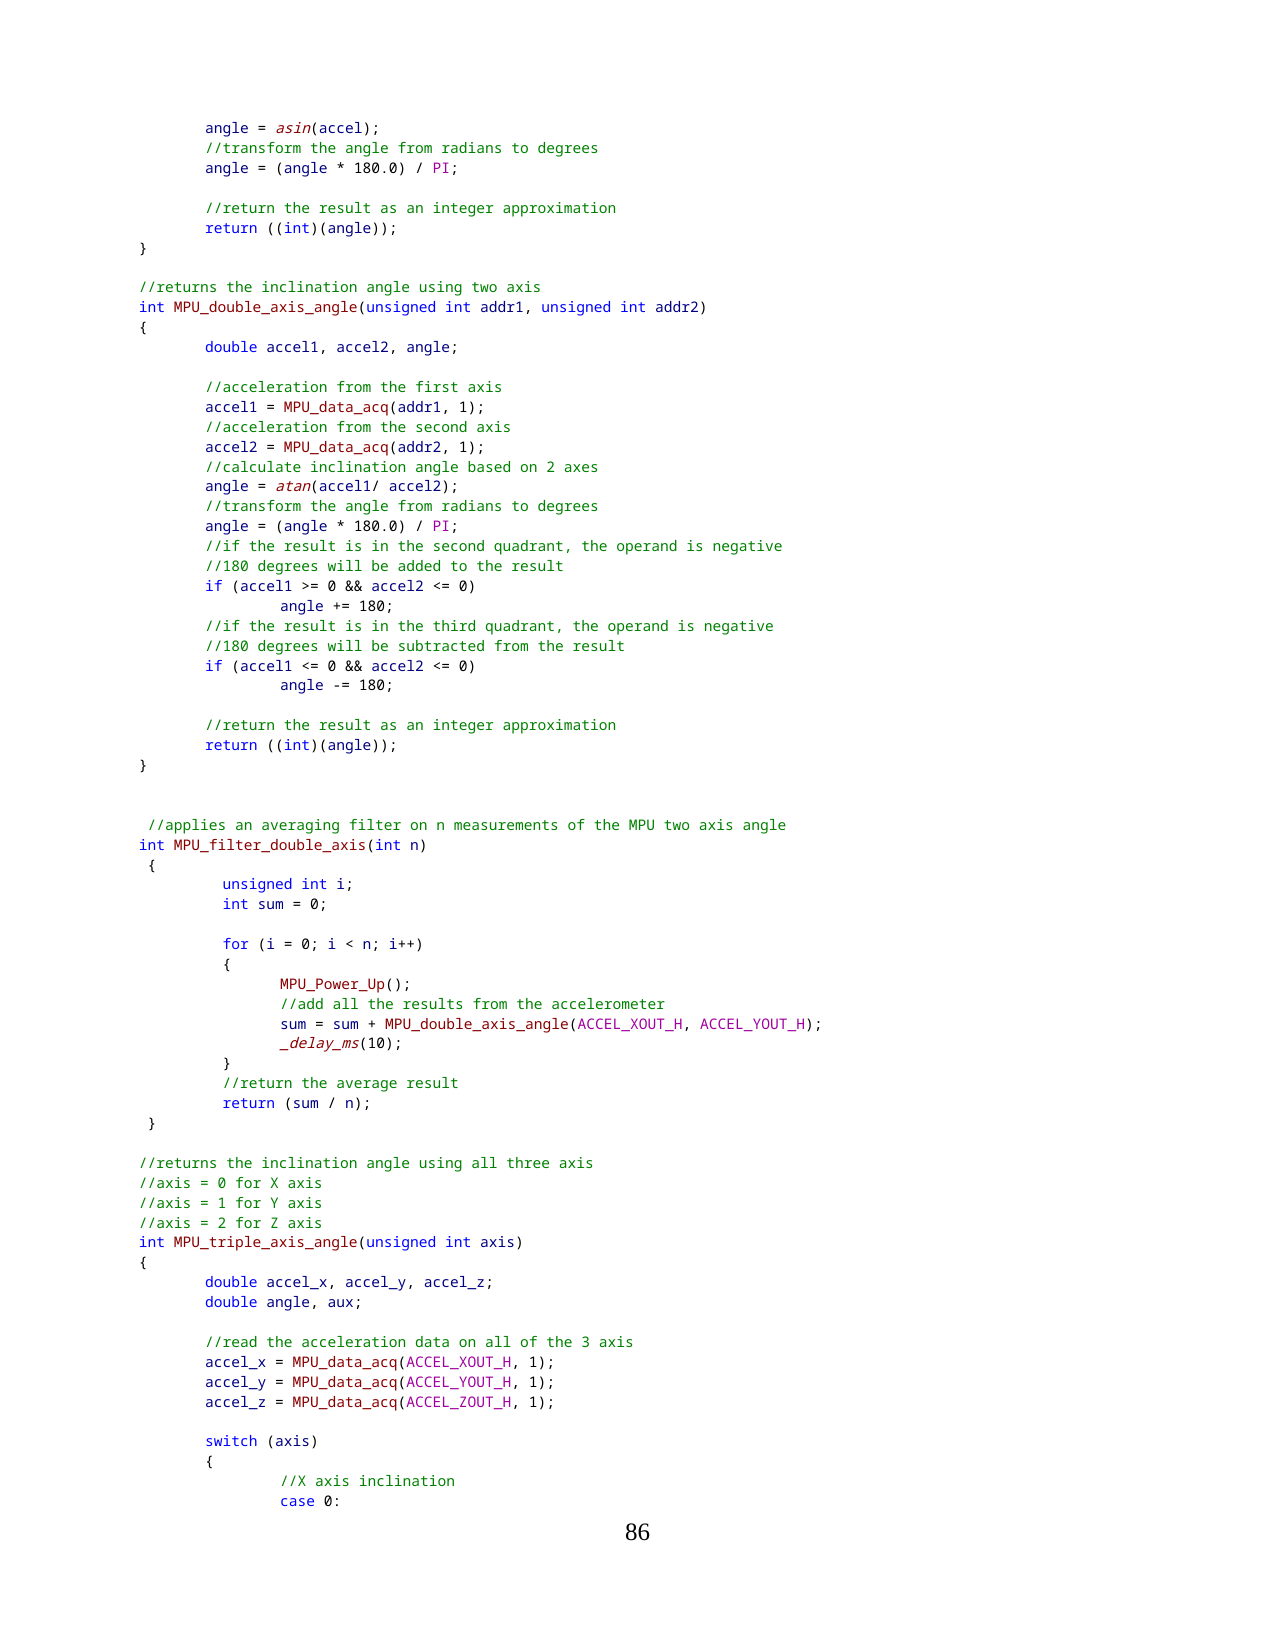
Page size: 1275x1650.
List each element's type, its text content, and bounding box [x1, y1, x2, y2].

text switch (axis) [130, 1431, 1145, 1451]
text } [130, 1053, 1145, 1073]
text { [130, 854, 1145, 874]
text //return the average result [130, 1073, 1145, 1093]
text { [130, 317, 1145, 337]
text int MPU_triple_axis_angle(unsigned int axis) [130, 1232, 1145, 1252]
text if (accel1 <= 0 && accel2 <= 0) [130, 655, 1145, 675]
text angle -= 180; [130, 675, 1145, 695]
text } [130, 237, 1145, 257]
text return (sum / n); [130, 1093, 1145, 1113]
text { [130, 954, 1145, 974]
text unsigned int i; [130, 874, 1145, 894]
text case 0: [130, 1491, 1145, 1511]
text //returns the inclination angle using all three axis [130, 1153, 1145, 1173]
text //axis = 0 for X axis [130, 1173, 1145, 1192]
text //axis = 1 for Y axis [130, 1192, 1145, 1212]
text } [130, 1113, 1145, 1133]
text accel2 = MPU_data_acq(addr2, 1); [130, 436, 1145, 456]
text return ((int)(angle)); [130, 735, 1145, 755]
text { [130, 1451, 1145, 1471]
text //applies an averaging filter on n measurements of the MPU two axis angle [130, 814, 1145, 834]
text //axis = 2 for Z axis [130, 1212, 1145, 1232]
text //if the result is in the second quadrant, the operand is negative [130, 536, 1145, 556]
text //acceleration from the second axis [130, 417, 1145, 436]
text angle = (angle * 180.0) / PI; [130, 516, 1145, 536]
text //acceleration from the first axis [130, 377, 1145, 397]
text accel_x = MPU_data_acq(ACCEL_XOUT_H, 1); [130, 1352, 1145, 1372]
text accel_y = MPU_data_acq(ACCEL_YOUT_H, 1); [130, 1372, 1145, 1391]
text double angle, aux; [130, 1292, 1145, 1312]
text _delay_ms(10); [130, 1033, 1145, 1053]
text double accel_x, accel_y, accel_z; [130, 1272, 1145, 1292]
text double accel1, accel2, angle; [130, 337, 1145, 357]
text int MPU_double_axis_angle(unsigned int addr1, unsigned int addr2) [130, 297, 1145, 317]
text int MPU_filter_double_axis(int n) [130, 834, 1145, 854]
text int sum = 0; [130, 894, 1145, 914]
text //returns the inclination angle using two axis [130, 277, 1145, 297]
text //transform the angle from radians to degrees [130, 496, 1145, 516]
text //add all the results from the accelerometer [130, 993, 1145, 1013]
text { [130, 1252, 1145, 1272]
text accel_z = MPU_data_acq(ACCEL_ZOUT_H, 1); [130, 1391, 1145, 1411]
text return ((int)(angle)); [130, 218, 1145, 237]
text //return the result as an integer approximation [130, 715, 1145, 735]
text if (accel1 >= 0 && accel2 <= 0) [130, 576, 1145, 596]
text angle = asin(accel); [130, 118, 1145, 138]
text //180 degrees will be added to the result [130, 556, 1145, 576]
text MPU_Power_Up(); [130, 974, 1145, 993]
text //return the result as an integer approximation [130, 198, 1145, 218]
text //if the result is in the third quadrant, the operand is negative [130, 616, 1145, 635]
text angle += 180; [130, 596, 1145, 616]
text //calculate inclination angle based on 2 axes [130, 456, 1145, 476]
text //read the acceleration data on all of the 3 axis [130, 1332, 1145, 1352]
text for (i = 0; i < n; i++) [130, 934, 1145, 954]
text //transform the angle from radians to degrees [130, 138, 1145, 158]
text angle = atan(accel1/ accel2); [130, 476, 1145, 496]
text } [130, 755, 1145, 775]
text //X axis inclination [130, 1471, 1145, 1491]
text angle = (angle * 180.0) / PI; [130, 158, 1145, 178]
text sum = sum + MPU_double_axis_angle(ACCEL_XOUT_H, ACCEL_YOUT_H); [130, 1013, 1145, 1033]
text //180 degrees will be subtracted from the result [130, 635, 1145, 655]
text accel1 = MPU_data_acq(addr1, 1); [130, 397, 1145, 417]
